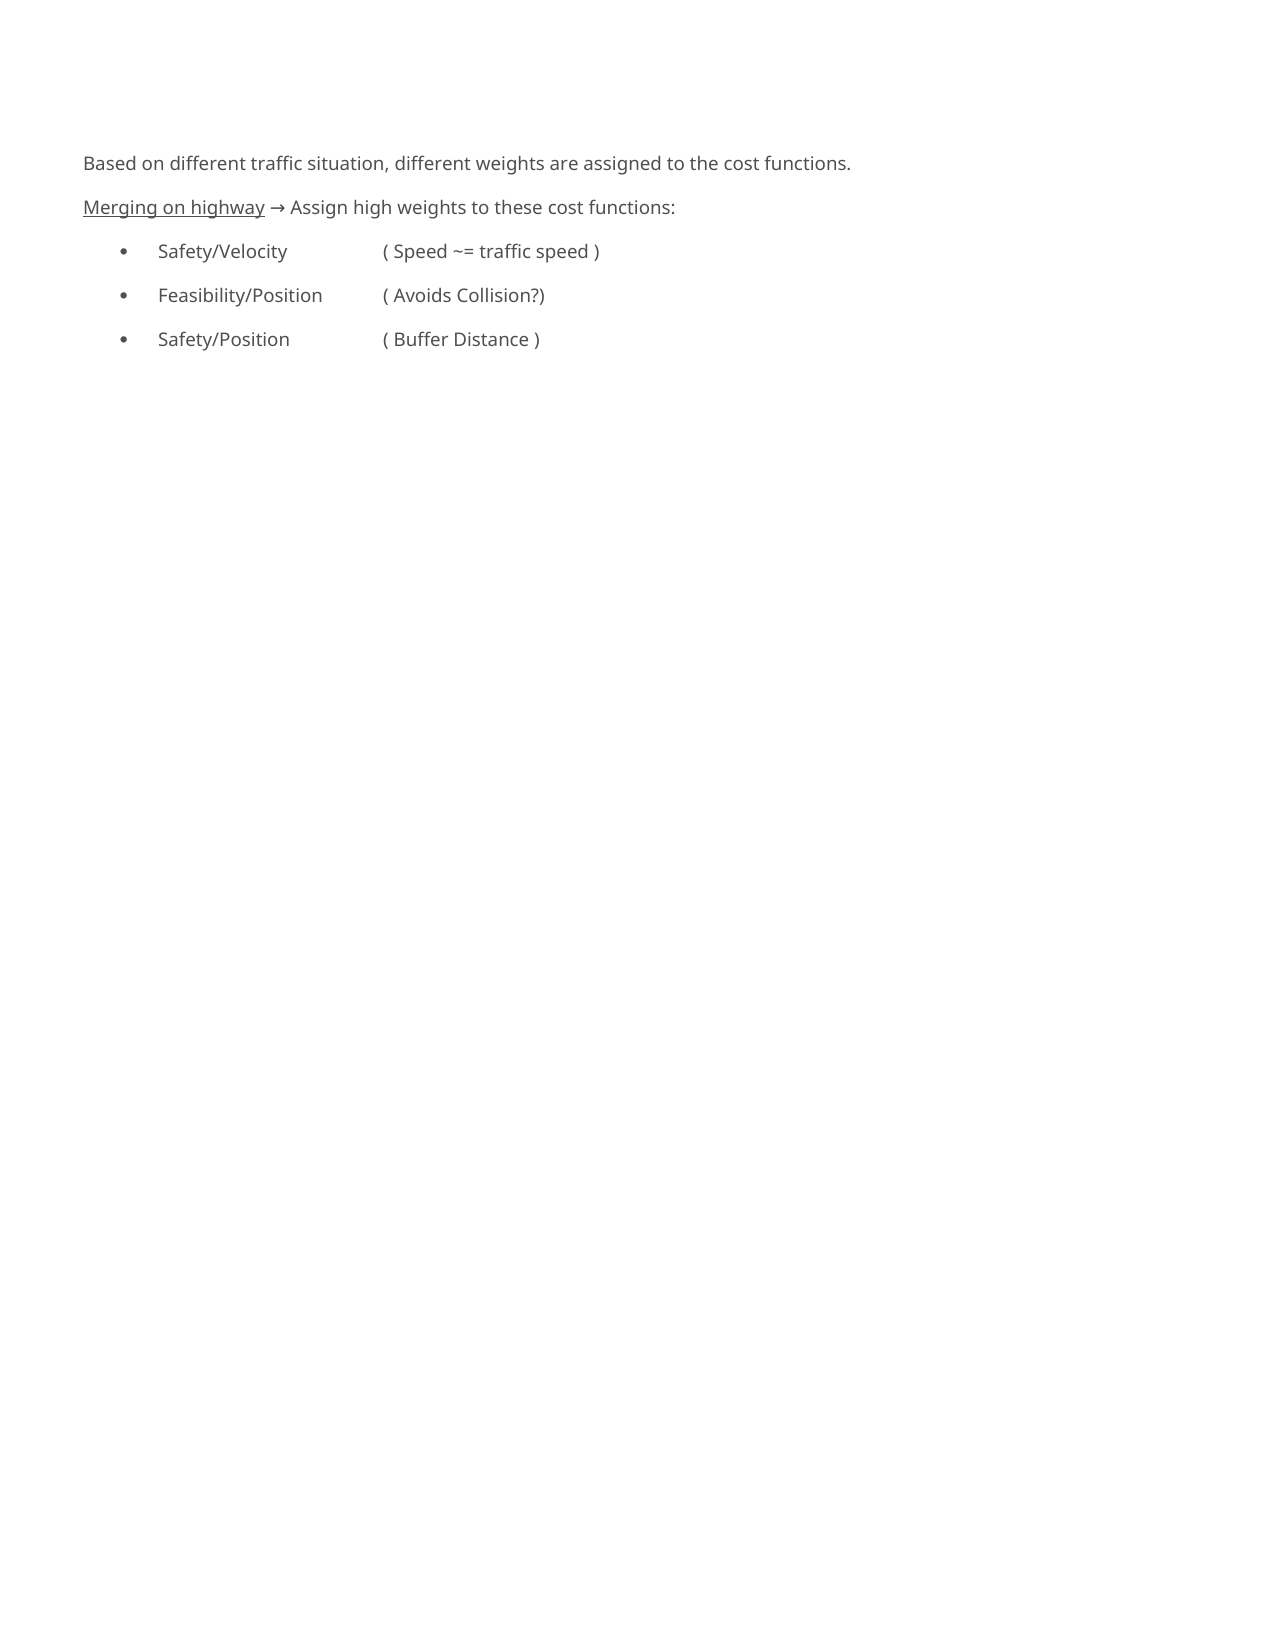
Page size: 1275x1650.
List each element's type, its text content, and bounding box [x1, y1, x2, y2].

list Safety/Velocity ( Speed ~= traffic speed ) [120, 238, 1208, 264]
text Merging on highway → Assign high weights to these cost functions: [83, 194, 1208, 220]
list Feasibility/Position ( Avoids Collision?) [120, 282, 1208, 308]
list Safety/Position ( Buffer Distance ) [120, 327, 1208, 352]
text Based on different traffic situation, different weights are assigned to the cost functions. [83, 150, 1208, 176]
